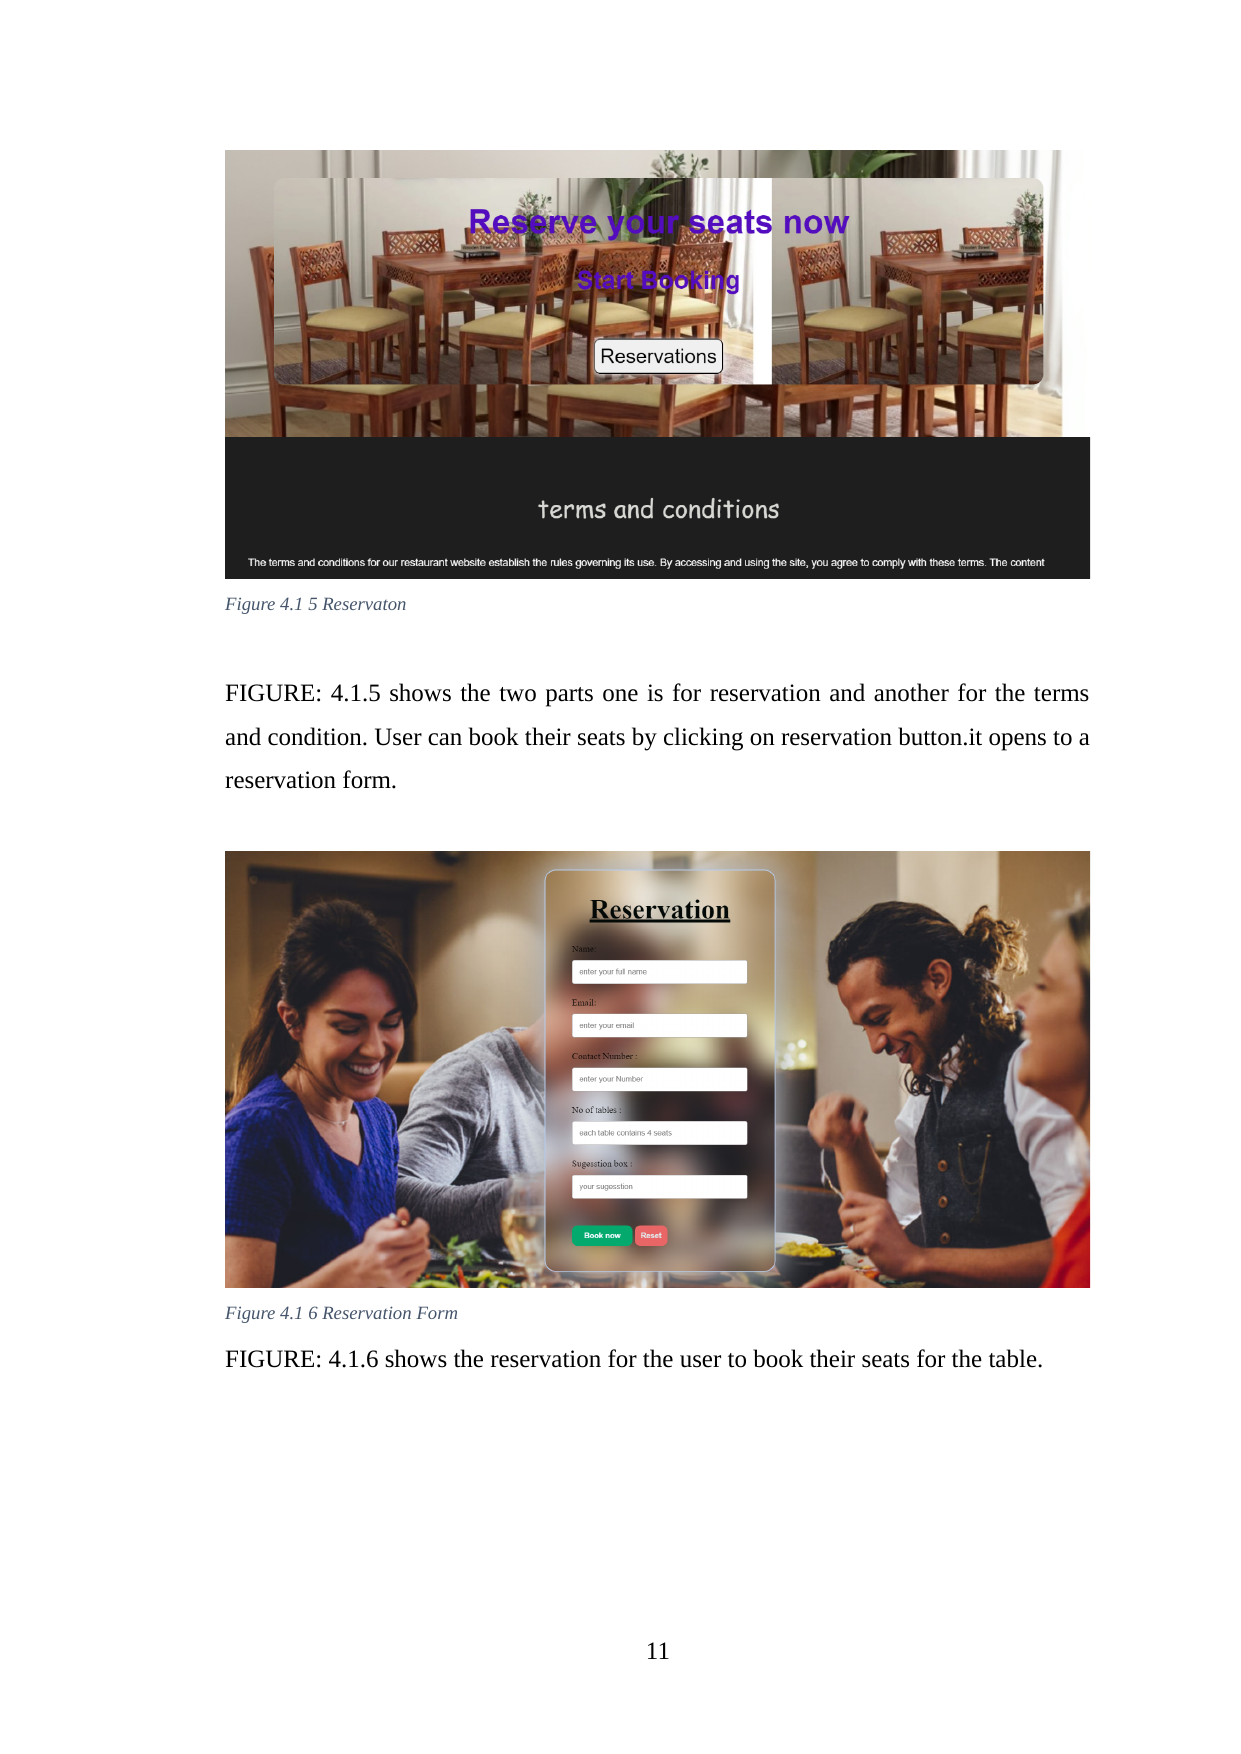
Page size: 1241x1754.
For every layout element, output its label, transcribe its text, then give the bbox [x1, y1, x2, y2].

picture [225, 851, 1091, 1288]
text FIGURE: 4.1.6 shows the reservation for the user to book their seats for the table. [225, 1344, 1090, 1373]
text FIGURE: 4.1.5 shows the two parts one is for reservation and another for the terms and condition. User can book their seats by clicking on reservation button.it opens to a reservation form. [225, 678, 1090, 793]
picture [225, 150, 1091, 579]
